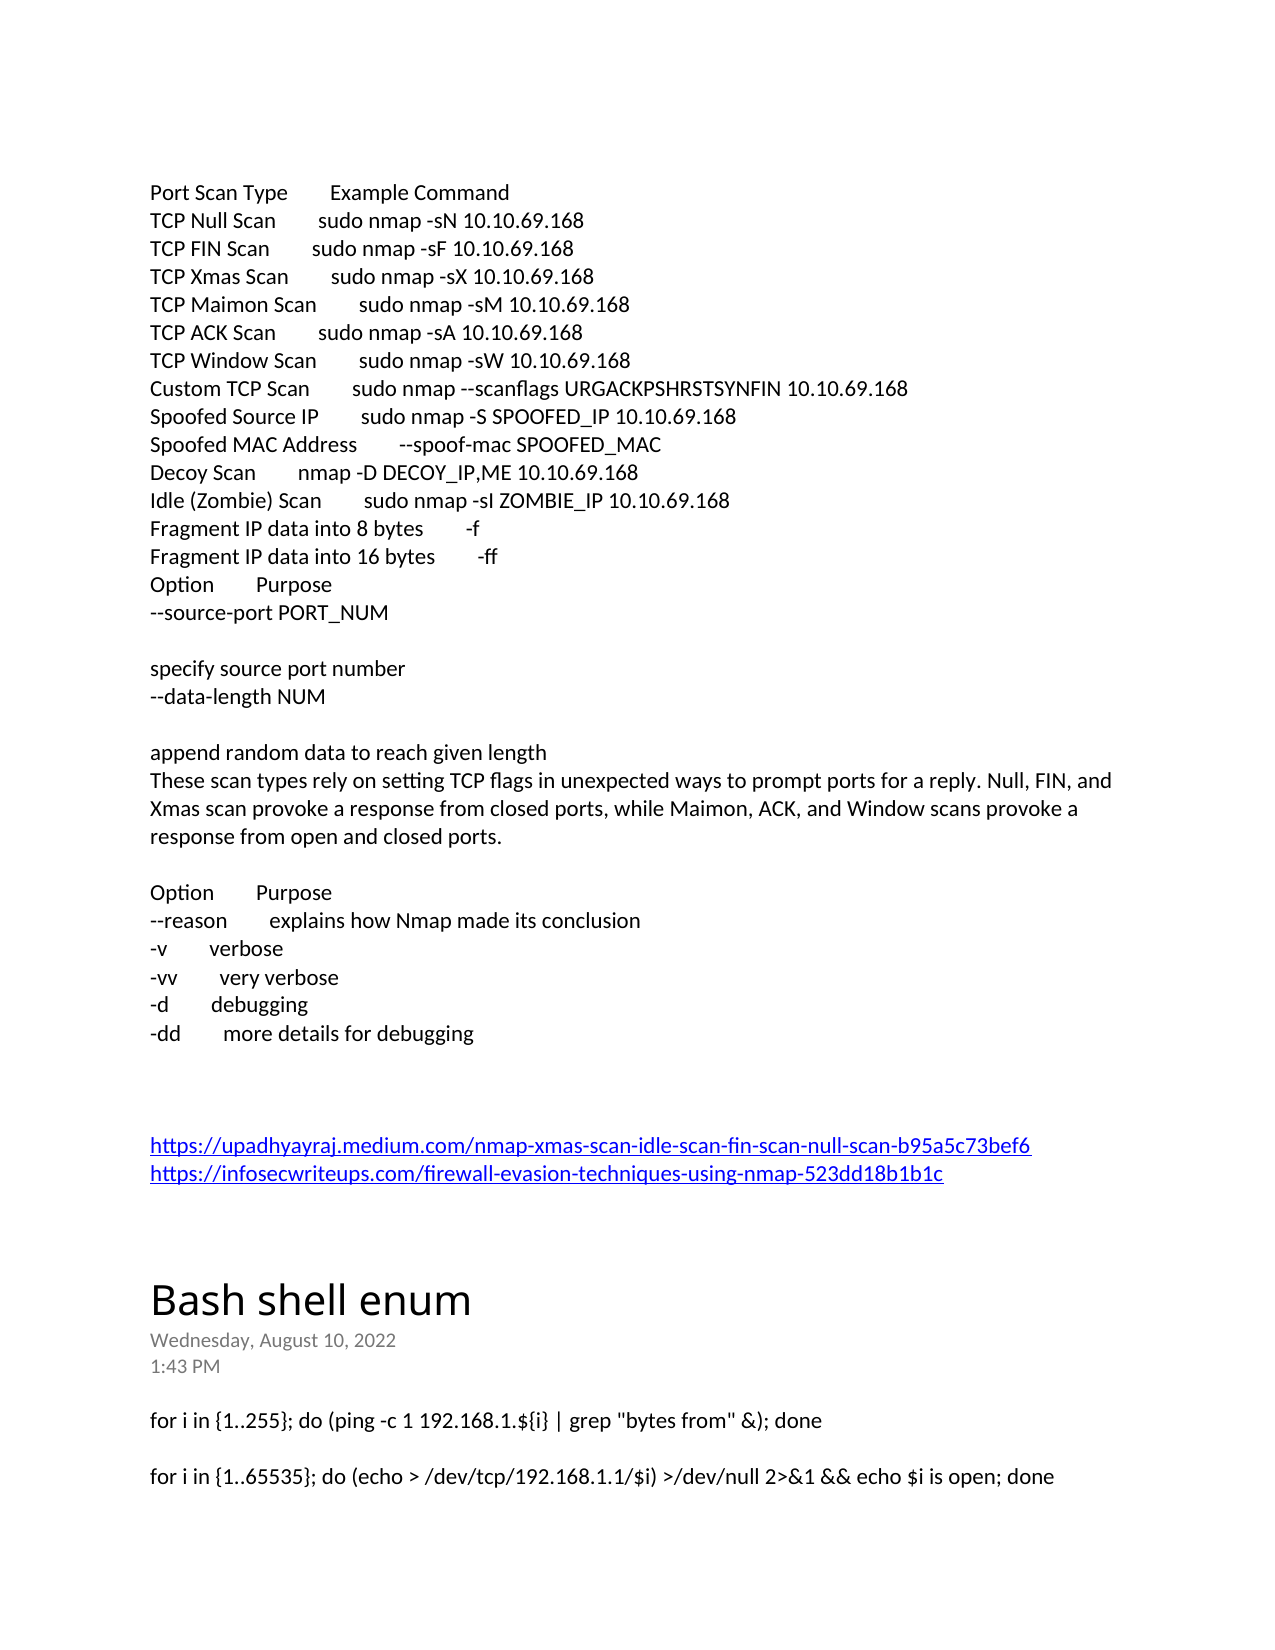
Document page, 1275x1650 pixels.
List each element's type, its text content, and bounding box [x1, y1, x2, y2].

text 1:43 PM [150, 1353, 1125, 1378]
text -dd more details for debugging [150, 1019, 1125, 1047]
text https://upadhyayraj.medium.com/nmap-xmas-scan-idle-scan-fin-scan-null-scan-b95a5c73bef6 [150, 1131, 1125, 1159]
text TCP Xmas Scan sudo nmap -sX 10.10.69.168 [150, 262, 1125, 290]
text Spoofed MAC Address --spoof-mac SPOOFED_MAC [150, 430, 1125, 458]
text -vv very verbose [150, 963, 1125, 991]
text Spoofed Source IP sudo nmap -S SPOOFED_IP 10.10.69.168 [150, 402, 1125, 430]
text TCP ACK Scan sudo nmap -sA 10.10.69.168 [150, 318, 1125, 346]
text TCP FIN Scan sudo nmap -sF 10.10.69.168 [150, 234, 1125, 262]
text -d debugging [150, 991, 1125, 1019]
text append random data to reach given length [150, 738, 1125, 766]
text for i in {1..255}; do (ping -c 1 192.168.1.${i} | grep "bytes from" &); done [150, 1406, 1125, 1434]
text Bash shell enum [150, 1271, 1125, 1328]
text TCP Maimon Scan sudo nmap -sM 10.10.69.168 [150, 290, 1125, 318]
text -v verbose [150, 934, 1125, 963]
text TCP Window Scan sudo nmap -sW 10.10.69.168 [150, 346, 1125, 374]
text These scan types rely on setting TCP flags in unexpected ways to prompt ports for a reply. Null, FIN, and Xmas scan provoke a response from closed ports, while Maimon, ACK, and Window scans provoke a response from open and closed ports. [150, 766, 1125, 851]
text Option Purpose [150, 878, 1125, 907]
text --data-length NUM [150, 682, 1125, 710]
text Custom TCP Scan sudo nmap --scanflags URGACKPSHRSTSYNFIN 10.10.69.168 [150, 374, 1125, 402]
text TCP Null Scan sudo nmap -sN 10.10.69.168 [150, 206, 1125, 234]
text https://infosecwriteups.com/firewall-evasion-techniques-using-nmap-523dd18b1b1c [150, 1159, 1125, 1187]
text Wednesday, August 10, 2022 [150, 1328, 1125, 1353]
text Port Scan Type Example Command [150, 178, 1125, 206]
text for i in {1..65535}; do (echo > /dev/tcp/192.168.1.1/$i) >/dev/null 2>&1 && echo $i is open; done [150, 1462, 1125, 1491]
text Decoy Scan nmap -D DECOY_IP,ME 10.10.69.168 [150, 458, 1125, 486]
text Option Purpose [150, 570, 1125, 598]
text Fragment IP data into 16 bytes -ff [150, 542, 1125, 570]
text specify source port number [150, 654, 1125, 682]
text Idle (Zombie) Scan sudo nmap -sI ZOMBIE_IP 10.10.69.168 [150, 486, 1125, 514]
text --reason explains how Nmap made its conclusion [150, 907, 1125, 934]
text Fragment IP data into 8 bytes -f [150, 514, 1125, 542]
text --source-port PORT_NUM [150, 598, 1125, 626]
